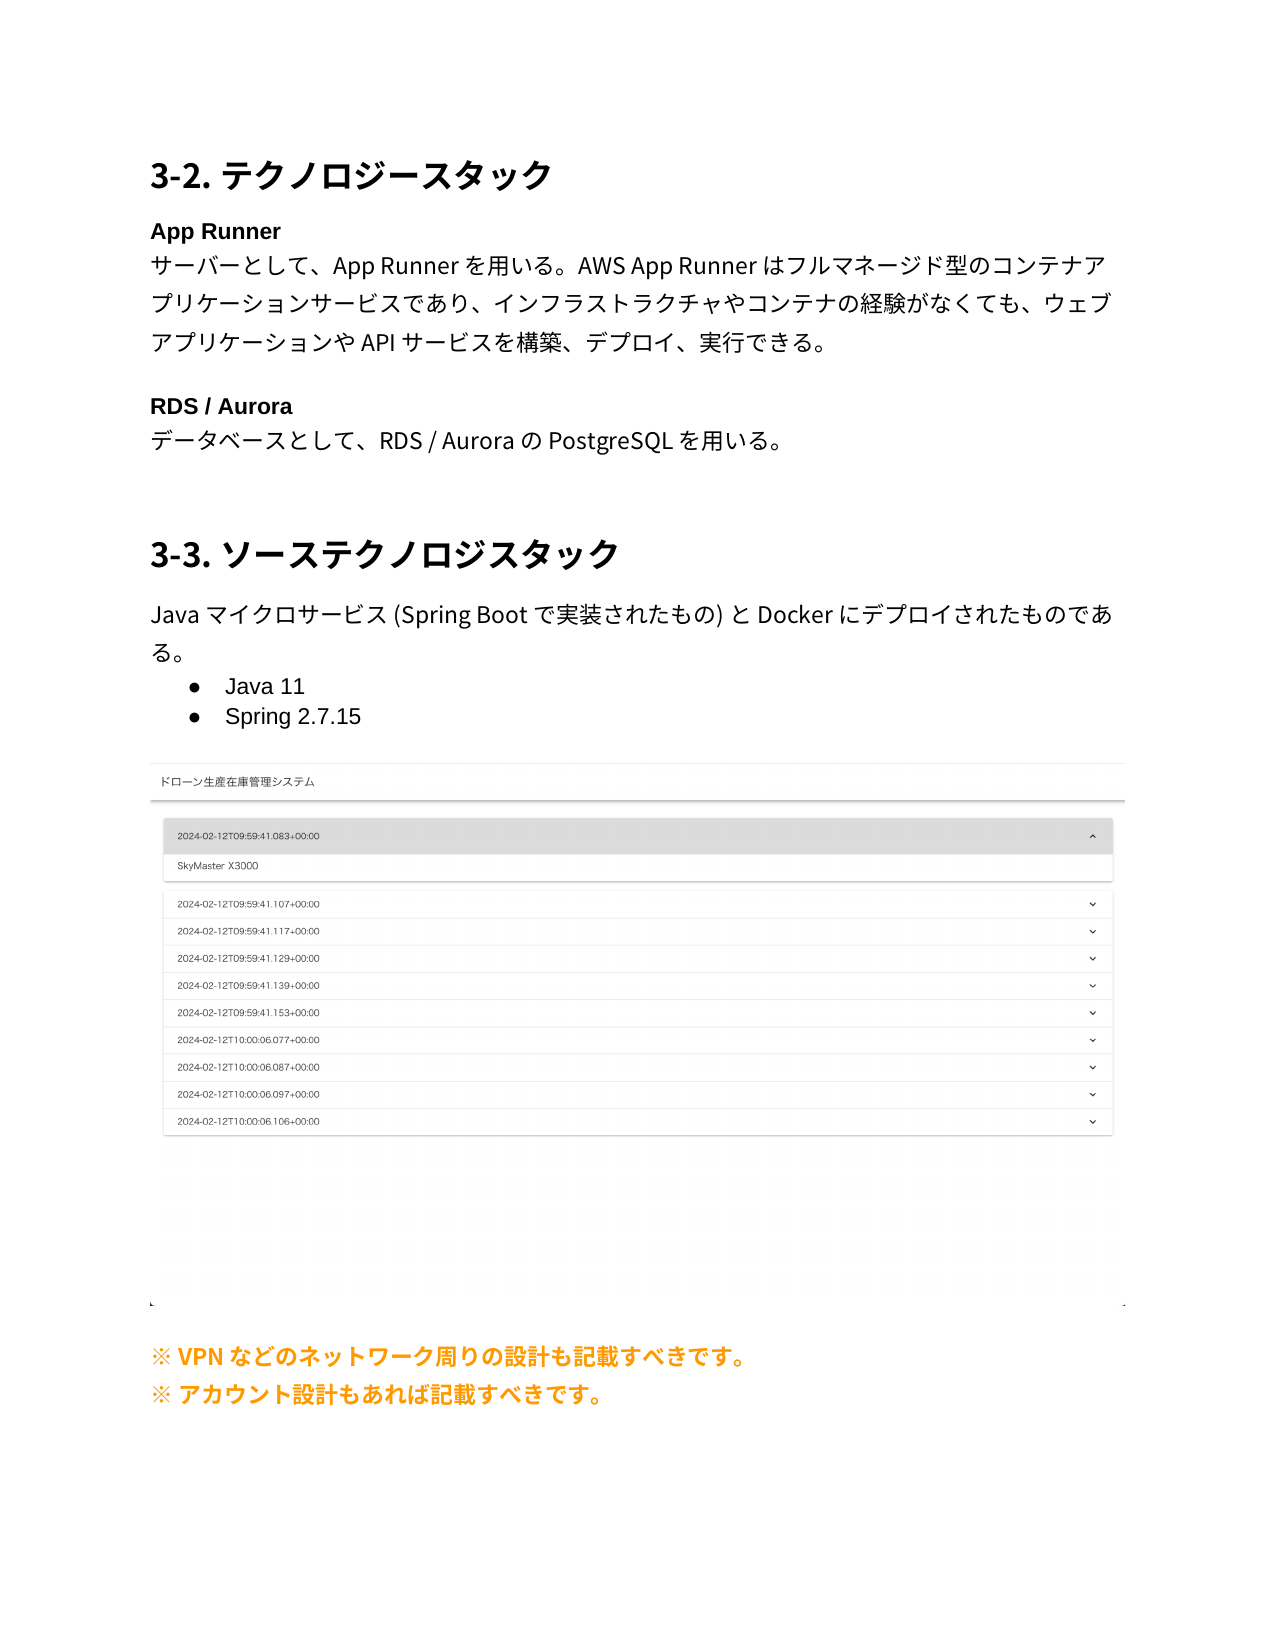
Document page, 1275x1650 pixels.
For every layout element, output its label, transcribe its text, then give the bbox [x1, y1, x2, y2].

text RDS / Aurora [150, 393, 1125, 419]
list Java 11 [187, 673, 1125, 699]
picture [150, 763, 1125, 1306]
text Java マイクロサービス (Spring Boot で実装されたもの) と Docker にデプロイされたものである。 [150, 597, 1125, 668]
text データベースとして、RDS / Aurora の PostgreSQL を用いる。 [150, 423, 1125, 456]
text サーバーとして、App Runner を用いる。AWS App Runner はフルマネージド型のコンテナアプリケーションサービスであり、インフラストラクチャやコンテナの経験がなくても、ウェブアプリケーションや API サービスを構築、デプロイ、実行できる。 [150, 248, 1125, 358]
text ※ アカウント設計もあれば記載すべきです。 [150, 1377, 1125, 1411]
subtitle 3-3. ソーステクノロジスタック [150, 529, 1125, 577]
list Spring 2.7.15 [187, 703, 1125, 729]
text App Runner [150, 218, 1125, 244]
text ※ VPNなどのネットワーク周りの設計も記載すべきです。 [150, 1339, 1125, 1372]
subtitle 3-2. テクノロジースタック [150, 150, 1125, 198]
